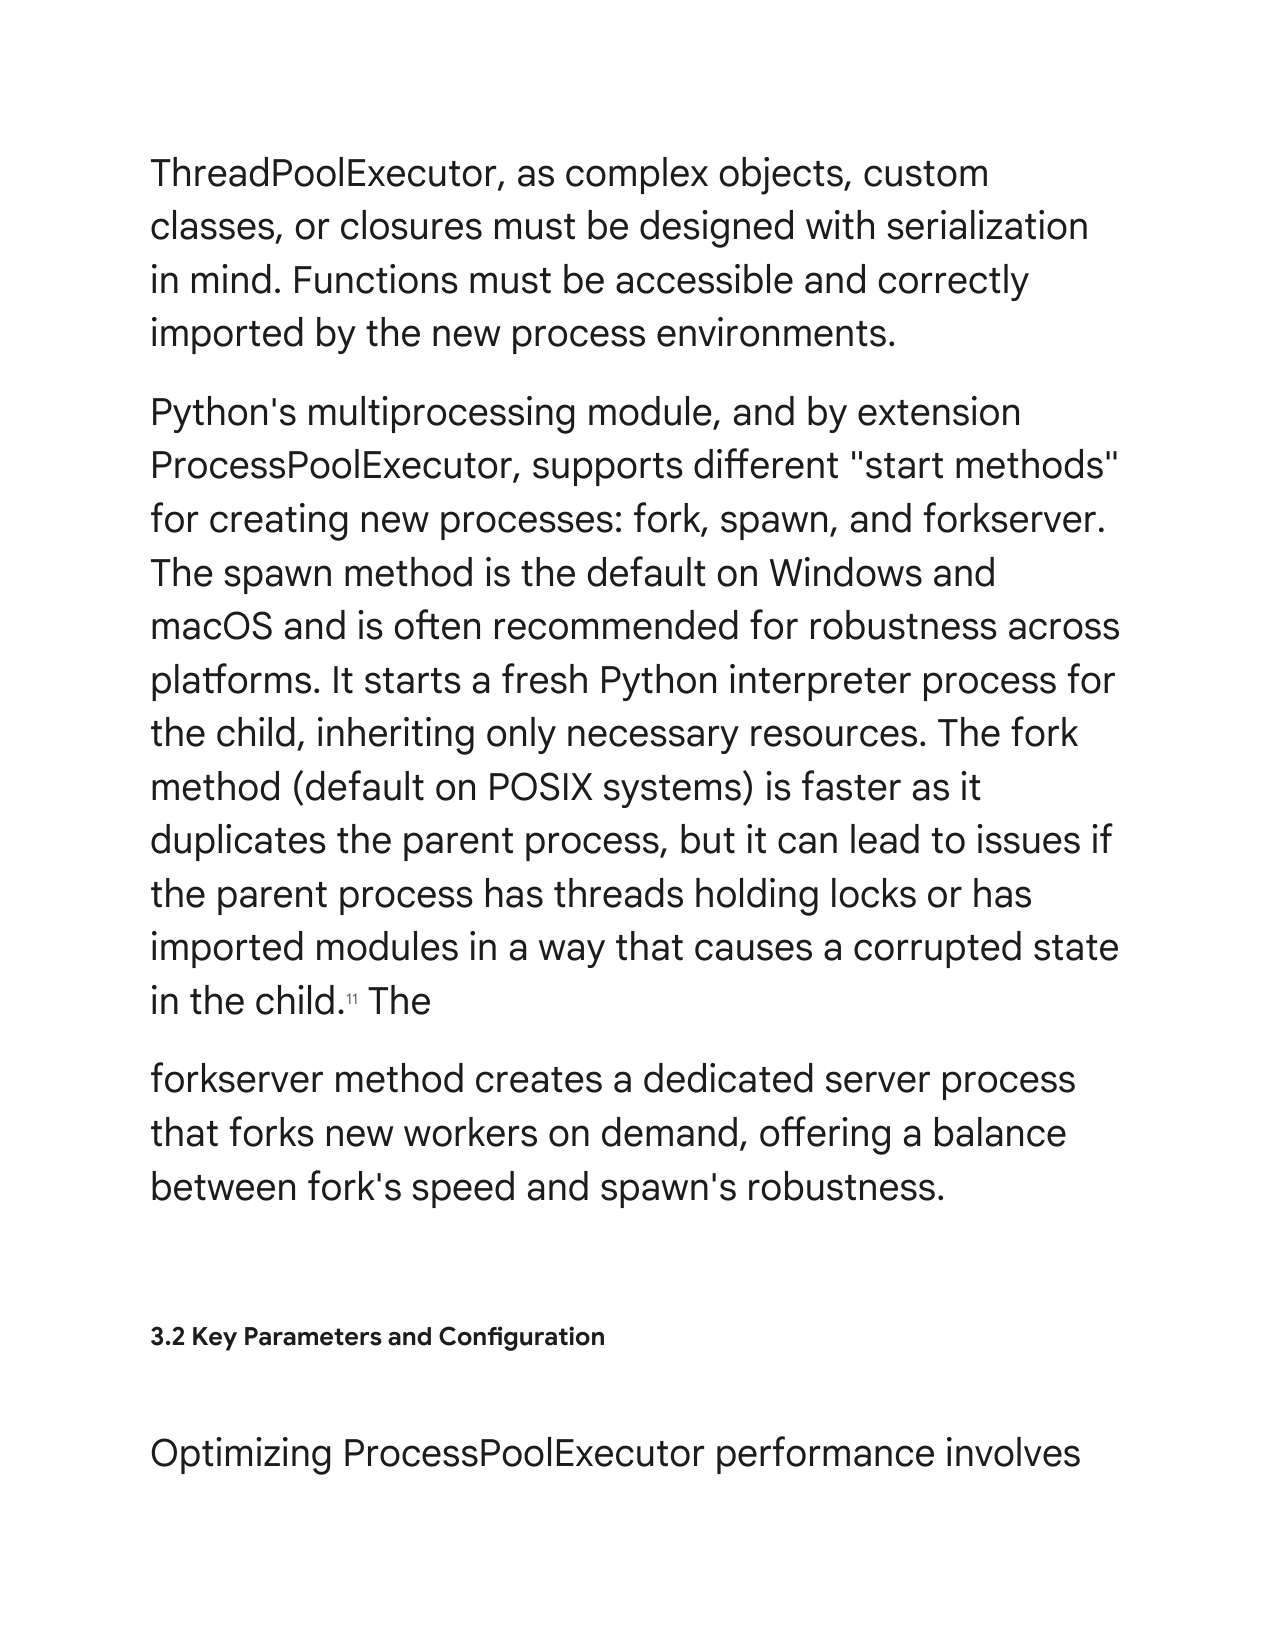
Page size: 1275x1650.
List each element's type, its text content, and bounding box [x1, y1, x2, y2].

text Python's multiprocessing module, and by extension ProcessPoolExecutor, supports different "start methods" for creating new processes: fork, spawn, and forkserver. The spawn method is the default on Windows and macOS and is often recommended for robustness across platforms. It starts a fresh Python interpreter process for the child, inheriting only necessary resources. The fork method (default on POSIX systems) is faster as it duplicates the parent process, but it can lead to issues if the parent process has threads holding locks or has imported modules in a way that causes a corrupted state in the child.11 The [150, 389, 1125, 1025]
text forkserver method creates a dedicated server process that forks new workers on demand, offering a balance between fork's speed and spawn's robustness. [150, 1057, 1125, 1211]
subtitle 3.2 Key Parameters and Configuration [150, 1321, 1125, 1352]
text ThreadPoolExecutor, as complex objects, custom classes, or closures must be designed with serialization in mind. Functions must be accessible and correctly imported by the new process environments. [150, 150, 1125, 358]
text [150, 1430, 1125, 1477]
